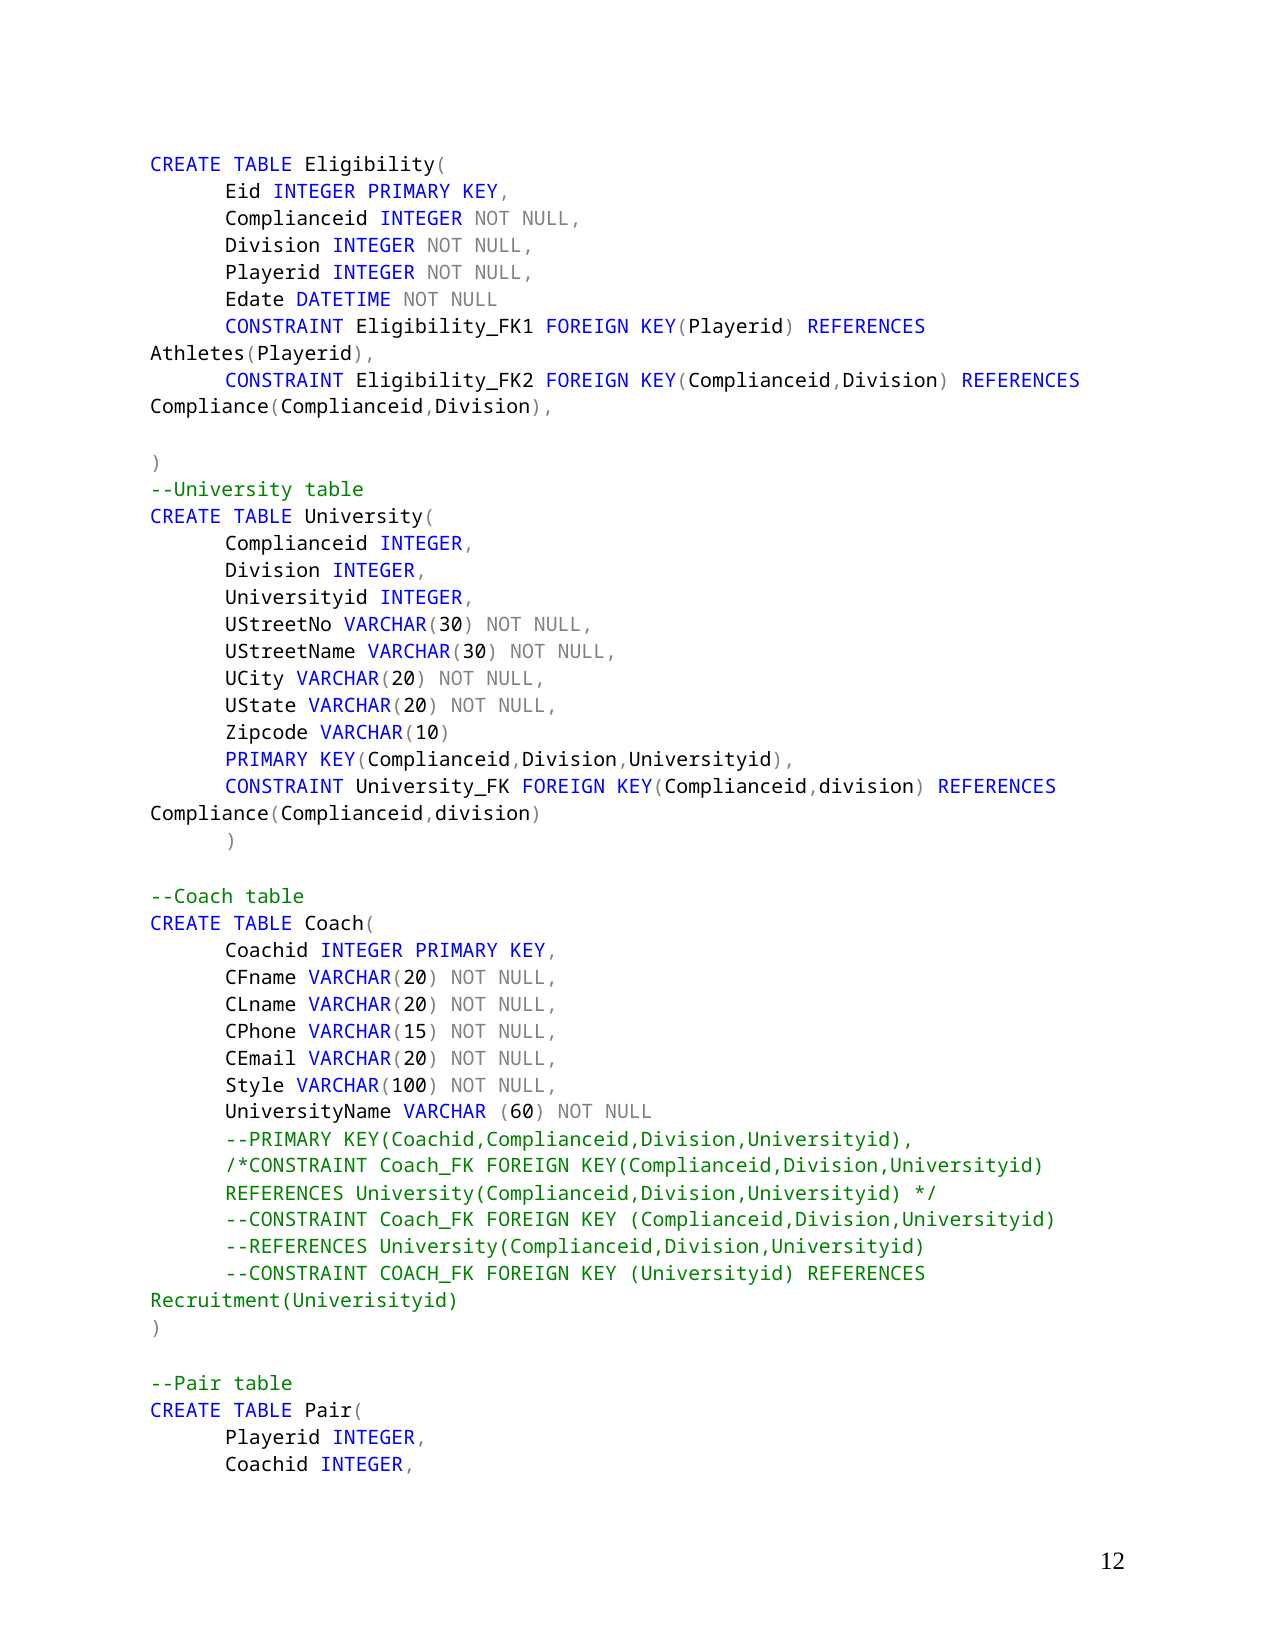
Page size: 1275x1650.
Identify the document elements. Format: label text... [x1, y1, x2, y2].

text UCity VARCHAR(20) NOT NULL, [150, 664, 1125, 691]
text Complianceid INTEGER, [150, 529, 1125, 556]
text Zipcode VARCHAR(10) [150, 718, 1125, 745]
text CREATE TABLE Eligibility( [150, 150, 1125, 177]
text UState VARCHAR(20) NOT NULL, [150, 691, 1125, 718]
text CONSTRAINT Eligibility_FK1 FOREIGN KEY(Playerid) REFERENCES Athletes(Playerid), [150, 312, 1125, 366]
text Eid INTEGER PRIMARY KEY, [150, 177, 1125, 204]
text CPhone VARCHAR(15) NOT NULL, [150, 1017, 1125, 1044]
text CEmail VARCHAR(20) NOT NULL, [150, 1044, 1125, 1071]
text /*CONSTRAINT Coach_FK FOREIGN KEY(Complianceid,Division,Universityid) [150, 1152, 1125, 1179]
text UStreetName VARCHAR(30) NOT NULL, [150, 637, 1125, 664]
text ) [150, 1314, 1125, 1341]
text --CONSTRAINT Coach_FK FOREIGN KEY (Complianceid,Division,Universityid) [150, 1206, 1125, 1233]
text --REFERENCES University(Complianceid,Division,Universityid) [150, 1233, 1125, 1260]
text Division INTEGER, [150, 556, 1125, 583]
text --Coach table [150, 882, 1125, 909]
text PRIMARY KEY(Complianceid,Division,Universityid), [150, 745, 1125, 772]
text CONSTRAINT University_FK FOREIGN KEY(Complianceid,division) REFERENCES Compliance(Complianceid,division) [150, 772, 1125, 826]
text --PRIMARY KEY(Coachid,Complianceid,Division,Universityid), [150, 1125, 1125, 1152]
text Style VARCHAR(100) NOT NULL, [150, 1071, 1125, 1098]
text --Pair table [150, 1369, 1125, 1396]
text CREATE TABLE University( [150, 502, 1125, 529]
text --CONSTRAINT COACH_FK FOREIGN KEY (Universityid) REFERENCES Recruitment(Univerisityid) [150, 1260, 1125, 1314]
text CONSTRAINT Eligibility_FK2 FOREIGN KEY(Complianceid,Division) REFERENCES Compliance(Complianceid,Division), [150, 366, 1125, 420]
text --University table [150, 476, 1125, 502]
text CLname VARCHAR(20) NOT NULL, [150, 990, 1125, 1017]
text UniversityName VARCHAR (60) NOT NULL [150, 1098, 1125, 1125]
text Complianceid INTEGER NOT NULL, [150, 204, 1125, 231]
text CREATE TABLE Pair( [150, 1396, 1125, 1423]
text ) [150, 448, 1125, 476]
text Coachid INTEGER, [150, 1450, 1125, 1477]
text Edate DATETIME NOT NULL [150, 285, 1125, 312]
text Playerid INTEGER, [150, 1423, 1125, 1450]
text Playerid INTEGER NOT NULL, [150, 258, 1125, 285]
text Coachid INTEGER PRIMARY KEY, [150, 936, 1125, 963]
text UStreetNo VARCHAR(30) NOT NULL, [150, 610, 1125, 637]
text REFERENCES University(Complianceid,Division,Universityid) */ [150, 1179, 1125, 1206]
text ) [150, 826, 1125, 853]
text Division INTEGER NOT NULL, [150, 231, 1125, 258]
text Universityid INTEGER, [150, 583, 1125, 610]
text CFname VARCHAR(20) NOT NULL, [150, 963, 1125, 990]
text CREATE TABLE Coach( [150, 909, 1125, 936]
